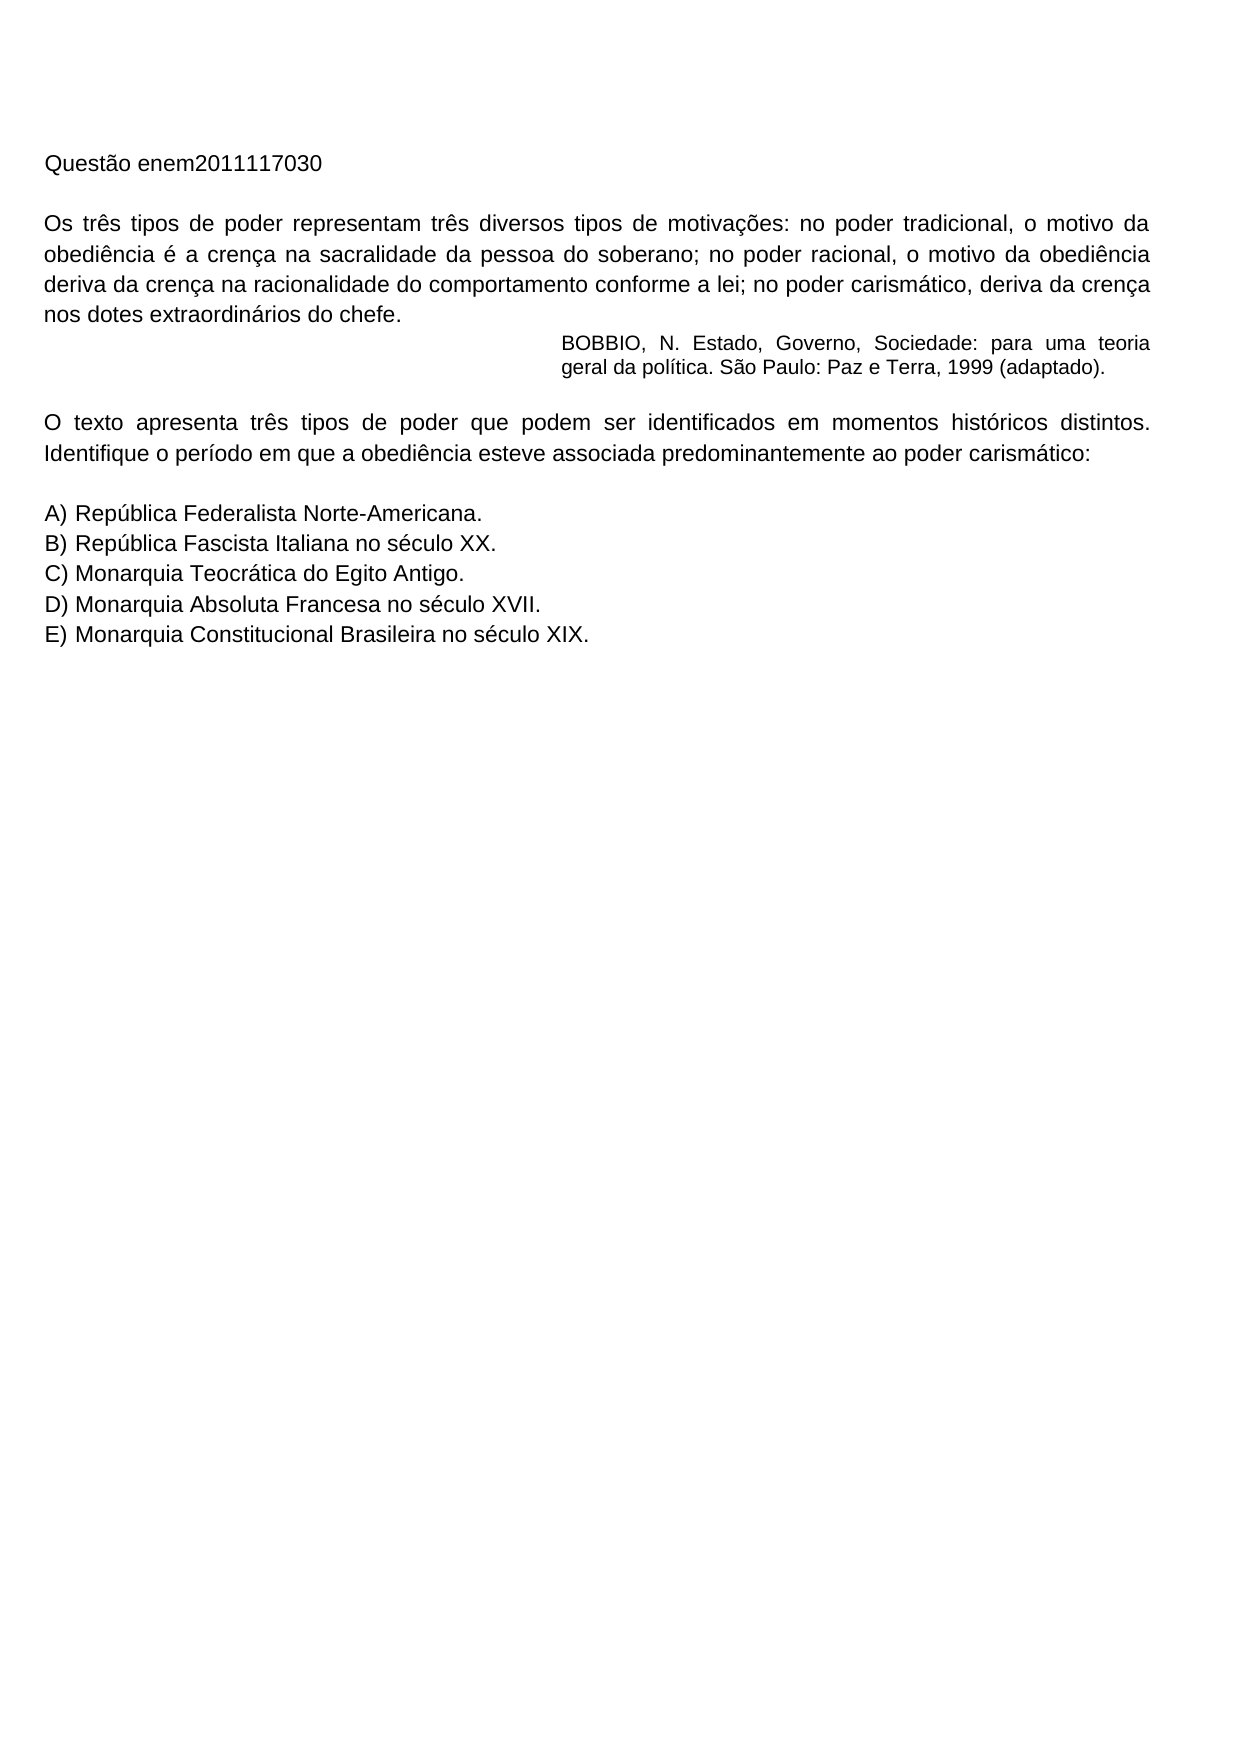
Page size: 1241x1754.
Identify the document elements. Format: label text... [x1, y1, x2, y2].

list Monarquia Constitucional Brasileira no século XIX. [44, 621, 1151, 647]
list Monarquia Teocrática do Egito Antigo. [44, 560, 1151, 587]
list República Fascista Italiana no século XX. [44, 530, 1151, 557]
text BOBBIO, N. Estado, Governo, Sociedade: para uma teoria geral da política. São Paulo: Paz e Terra, 1999 (adaptado). [561, 331, 1151, 379]
text Questão enem2011117030 [44, 150, 1151, 176]
text Os três tipos de poder representam três diversos tipos de motivações: no poder tradicional, o motivo da obediência é a crença na sacralidade da pessoa do soberano; no poder racional, o motivo da obediência deriva da crença na racionalidade do comportamento conforme a lei; no poder carismático, deriva da crença nos dotes extraordinários do chefe. [44, 210, 1151, 327]
list República Federalista Norte-Americana. [44, 500, 1151, 526]
text O texto apresenta três tipos de poder que podem ser identificados em momentos históricos distintos. Identifique o período em que a obediência esteve associada predominantemente ao poder carismático: [44, 409, 1151, 466]
list Monarquia Absoluta Francesa no século XVII. [44, 591, 1151, 617]
